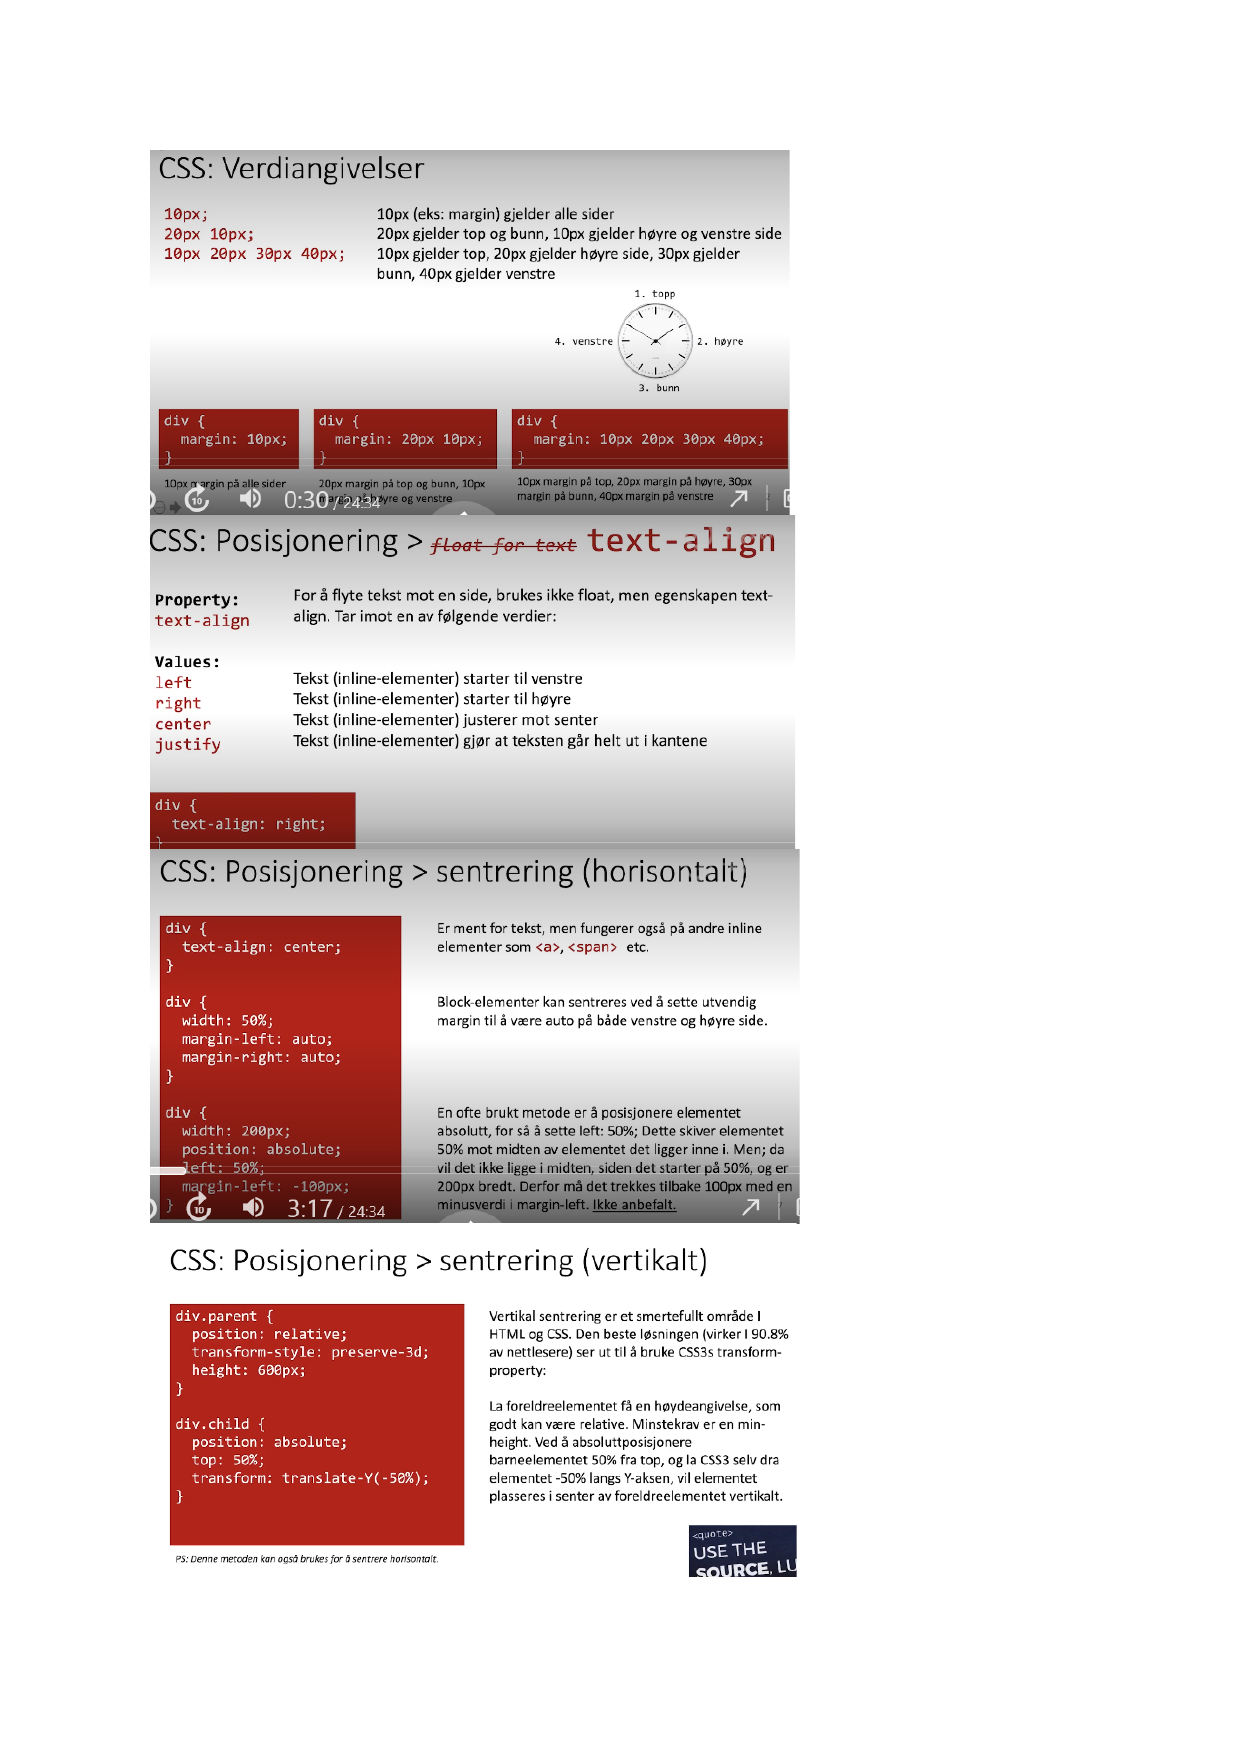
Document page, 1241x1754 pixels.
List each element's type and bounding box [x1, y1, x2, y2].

picture [150, 150, 800, 1577]
